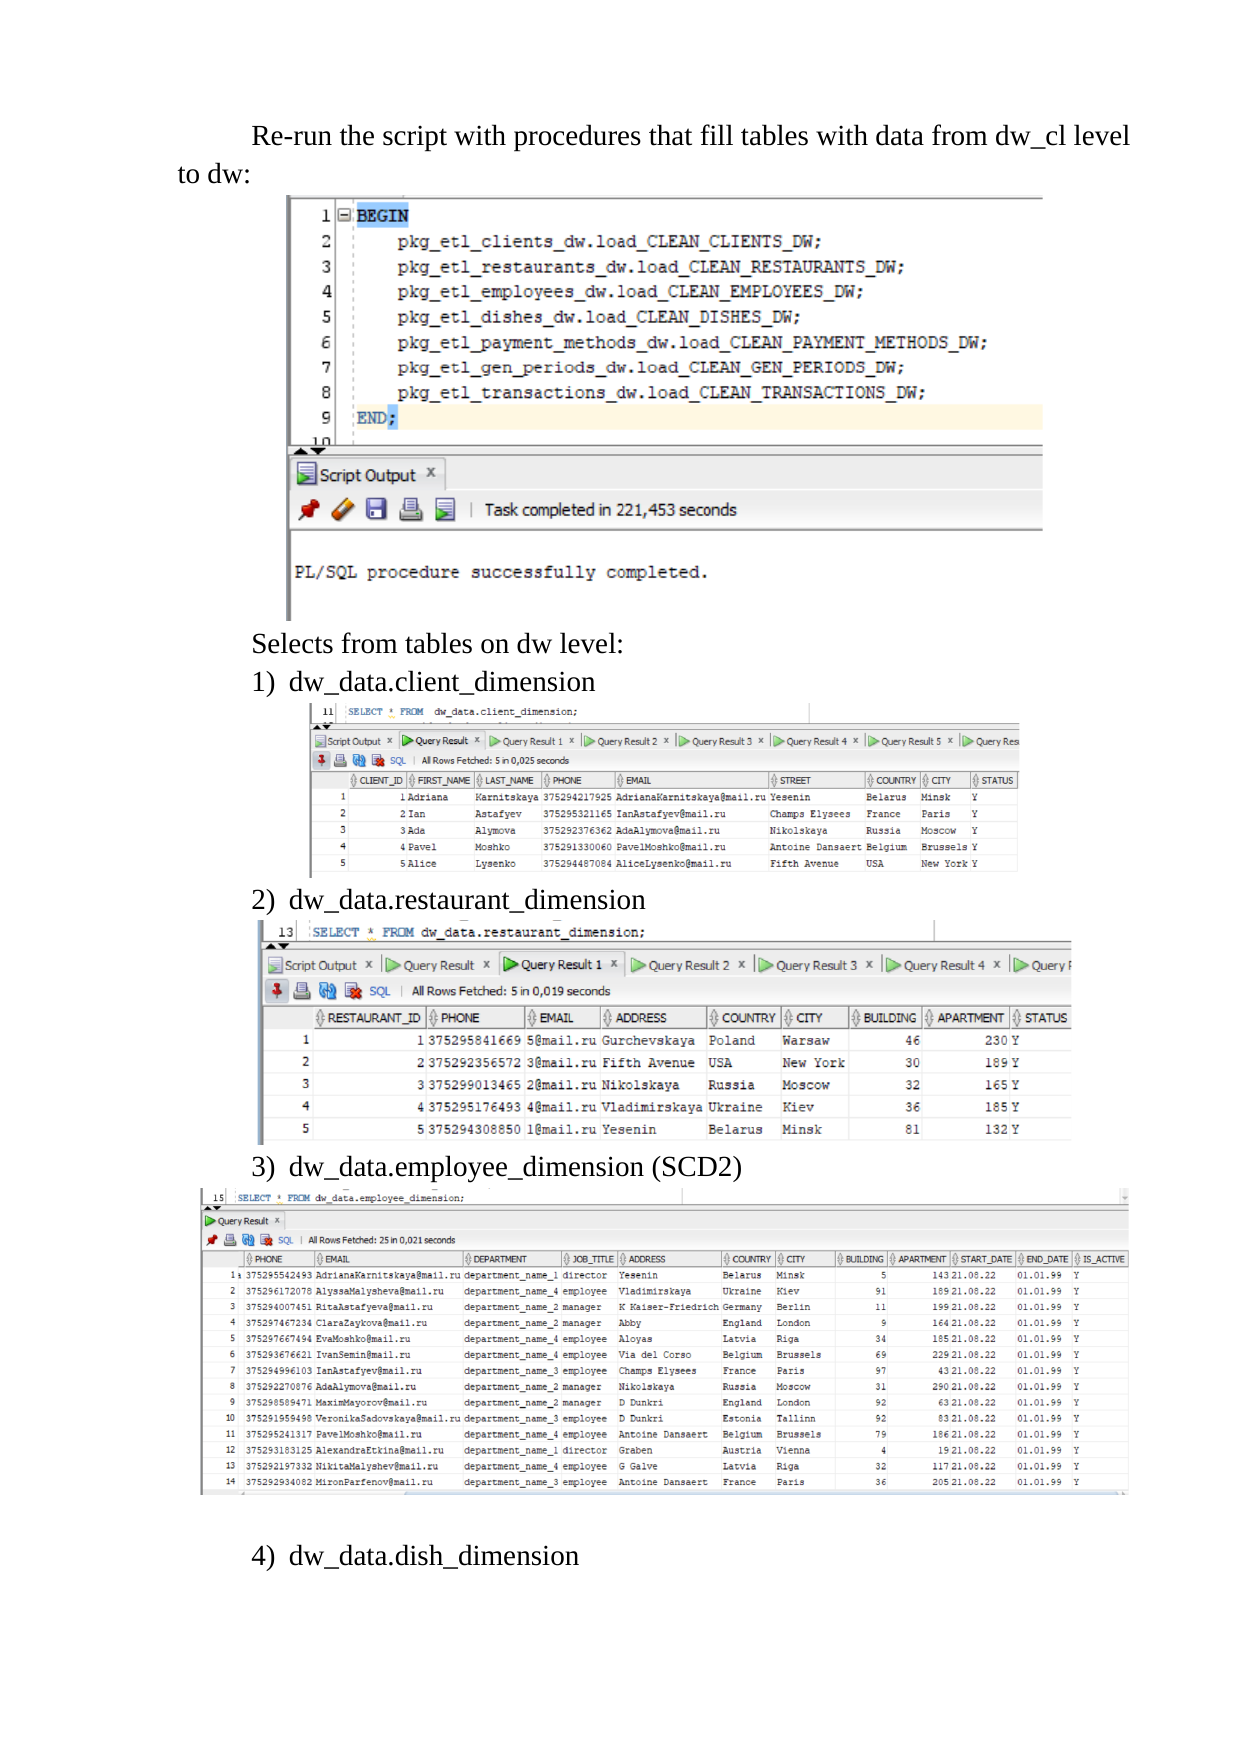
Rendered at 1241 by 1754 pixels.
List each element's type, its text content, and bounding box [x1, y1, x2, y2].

picture [286, 195, 1043, 621]
list dw_data.dish_dimension [251, 1538, 1152, 1572]
picture [309, 703, 1020, 878]
list dw_data.restaurant_dimension [251, 882, 1152, 916]
picture [200, 1188, 1129, 1495]
picture [257, 920, 1072, 1145]
text Re-run the script with procedures that fill tables with data from dw_cl level to dw: [177, 118, 1152, 190]
list dw_data.client_dimension [251, 664, 1152, 698]
list dw_data.employee_dimension (SCD2) [251, 1149, 1152, 1183]
text Selects from tables on dw level: [177, 626, 1152, 659]
